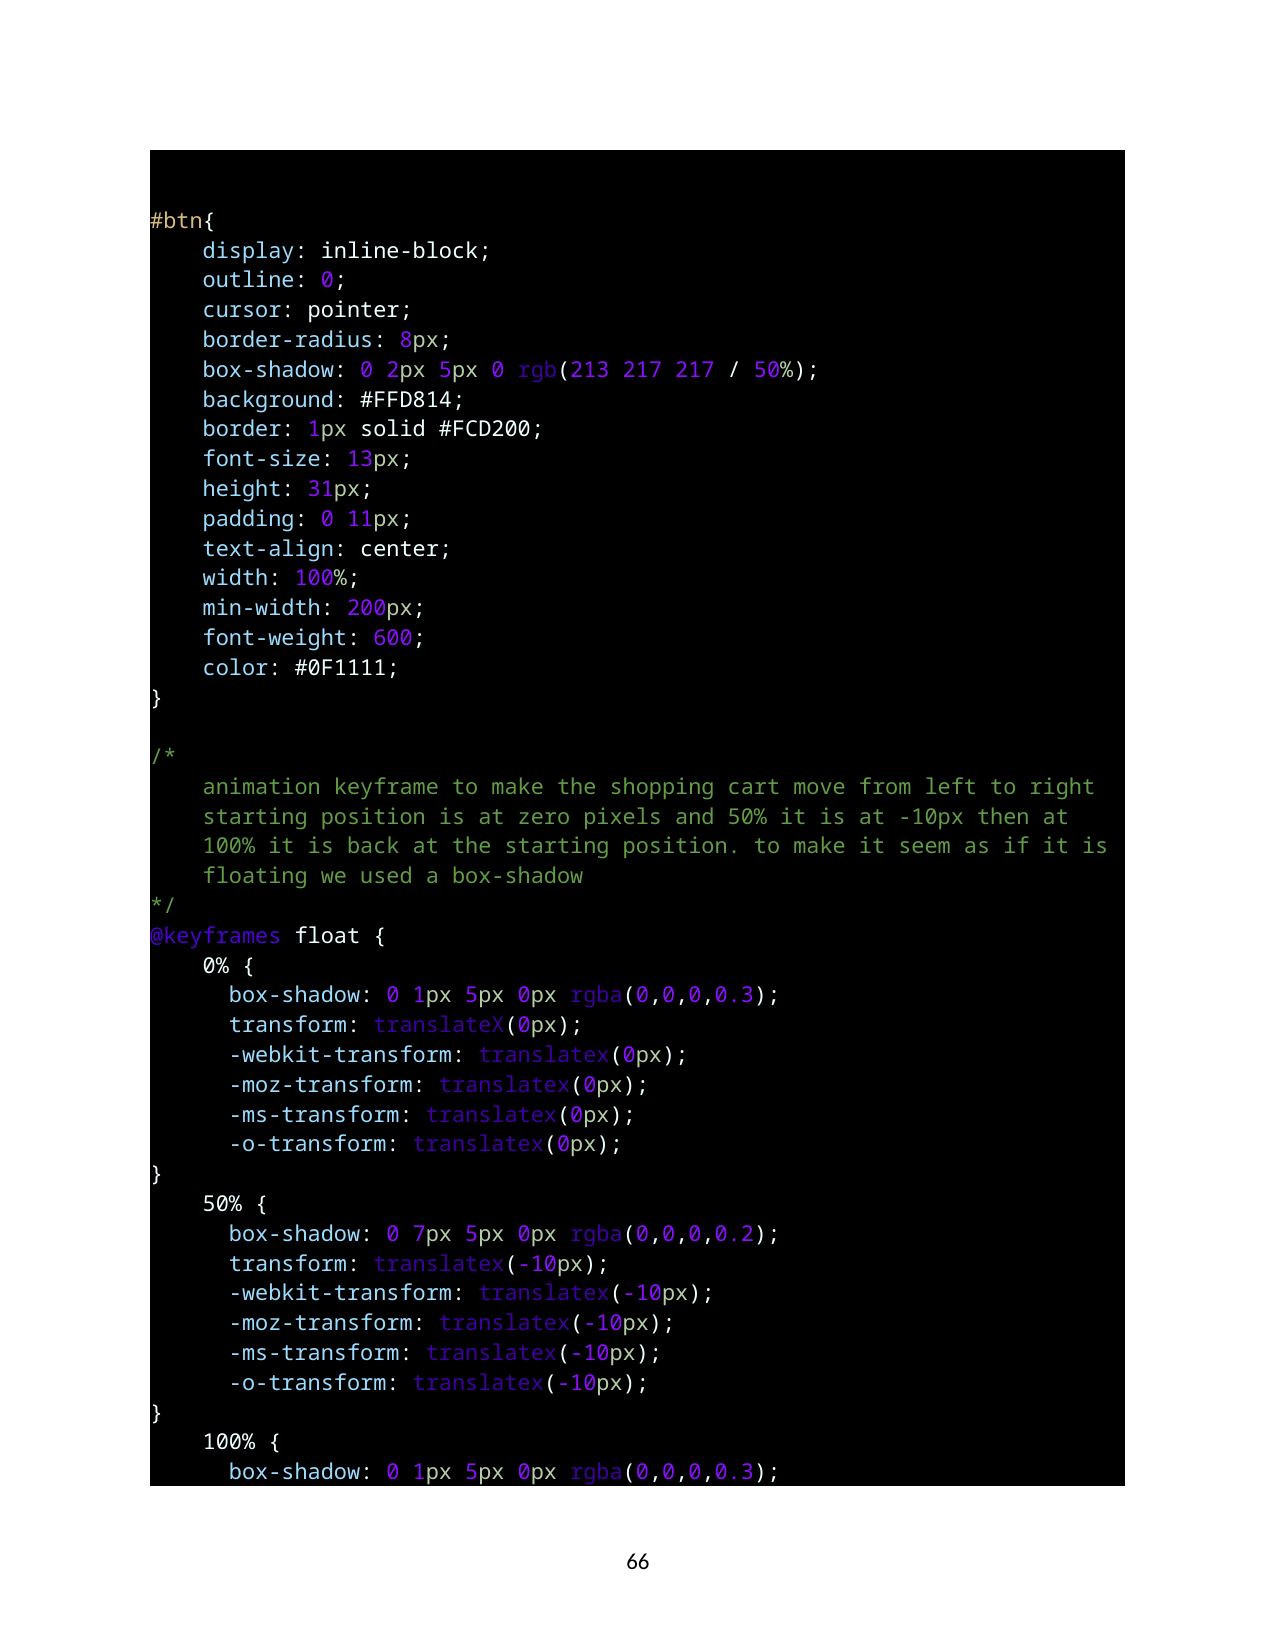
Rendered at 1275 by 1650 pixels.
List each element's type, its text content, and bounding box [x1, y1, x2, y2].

text animation keyframe to make the shopping cart move from left to right [150, 771, 1125, 801]
text } [150, 1158, 1125, 1188]
text box-shadow: 0 1px 5px 0px rgba(0,0,0,0.3); [150, 1456, 1125, 1486]
text font-weight: 600; [150, 622, 1125, 652]
text } [150, 1396, 1125, 1426]
text box-shadow: 0 1px 5px 0px rgba(0,0,0,0.3); [150, 979, 1125, 1009]
text 100% it is back at the starting position. to make it seem as if it is [150, 830, 1125, 860]
text starting position is at zero pixels and 50% it is at -10px then at [150, 801, 1125, 830]
text transform: translateX(0px); [150, 1009, 1125, 1039]
text width: 100%; [150, 562, 1125, 592]
text 50% { [150, 1188, 1125, 1218]
text -o-transform: translatex(0px); [150, 1128, 1125, 1158]
text -o-transform: translatex(-10px); [150, 1367, 1125, 1396]
text -moz-transform: translatex(0px); [150, 1069, 1125, 1098]
text transform: translatex(-10px); [150, 1247, 1125, 1277]
text border-radius: 8px; [150, 324, 1125, 354]
text -webkit-transform: translatex(-10px); [150, 1277, 1125, 1307]
text min-width: 200px; [150, 592, 1125, 622]
text font-size: 13px; [150, 443, 1125, 473]
text floating we used a box-shadow [150, 860, 1125, 890]
text @keyframes float { [150, 920, 1125, 949]
text /* [150, 741, 1125, 771]
text -moz-transform: translatex(-10px); [150, 1307, 1125, 1337]
text #btn{ [150, 205, 1125, 234]
text background: #FFD814; [150, 383, 1125, 413]
text height: 31px; [150, 473, 1125, 503]
text 0% { [150, 949, 1125, 979]
text -ms-transform: translatex(0px); [150, 1098, 1125, 1128]
text cursor: pointer; [150, 294, 1125, 324]
text -ms-transform: translatex(-10px); [150, 1337, 1125, 1367]
text 100% { [150, 1426, 1125, 1456]
text box-shadow: 0 7px 5px 0px rgba(0,0,0,0.2); [150, 1218, 1125, 1247]
text padding: 0 11px; [150, 503, 1125, 532]
text border: 1px solid #FCD200; [150, 413, 1125, 443]
text box-shadow: 0 2px 5px 0 rgb(213 217 217 / 50%); [150, 354, 1125, 383]
text display: inline-block; [150, 234, 1125, 264]
text color: #0F1111; [150, 652, 1125, 681]
text text-align: center; [150, 532, 1125, 562]
text -webkit-transform: translatex(0px); [150, 1039, 1125, 1069]
text outline: 0; [150, 264, 1125, 294]
text } [150, 681, 1125, 711]
text */ [150, 890, 1125, 920]
